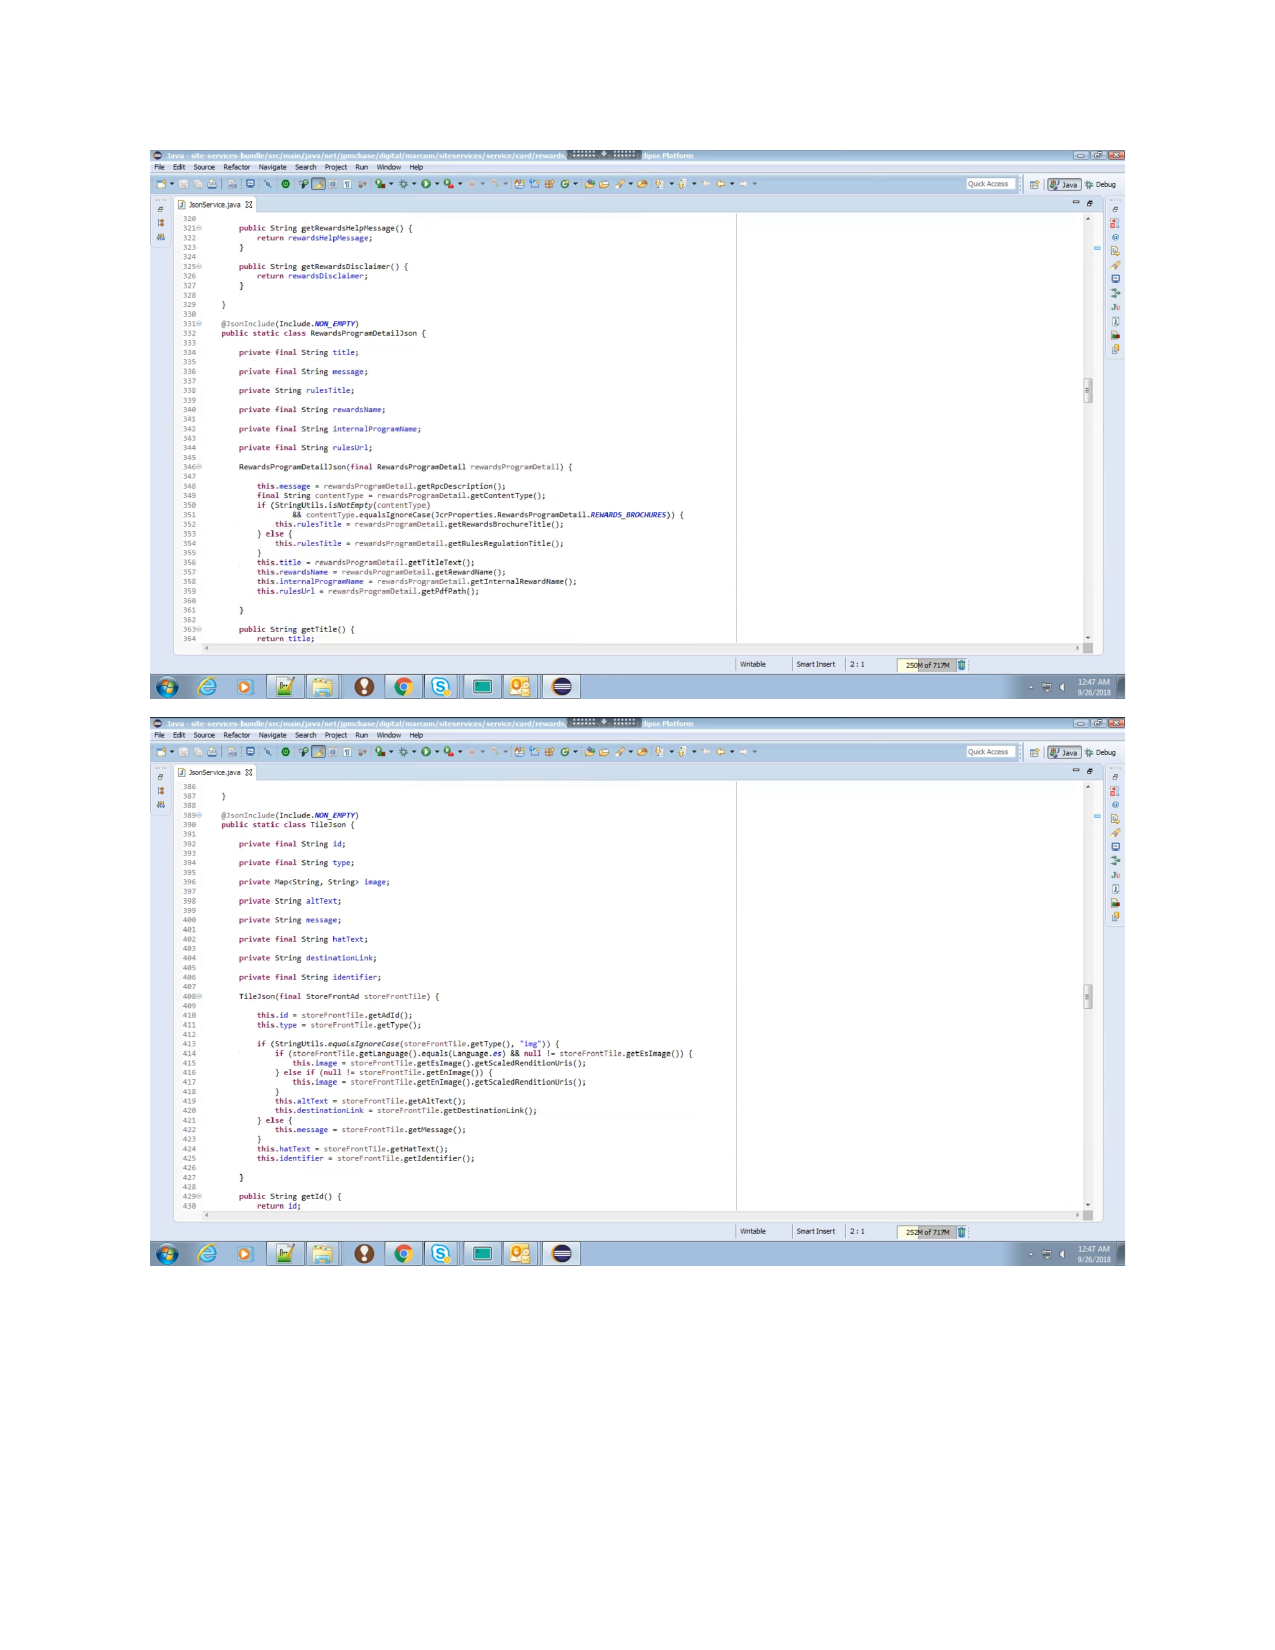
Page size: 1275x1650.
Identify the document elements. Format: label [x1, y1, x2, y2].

picture [150, 717, 1125, 1266]
picture [150, 150, 1125, 699]
